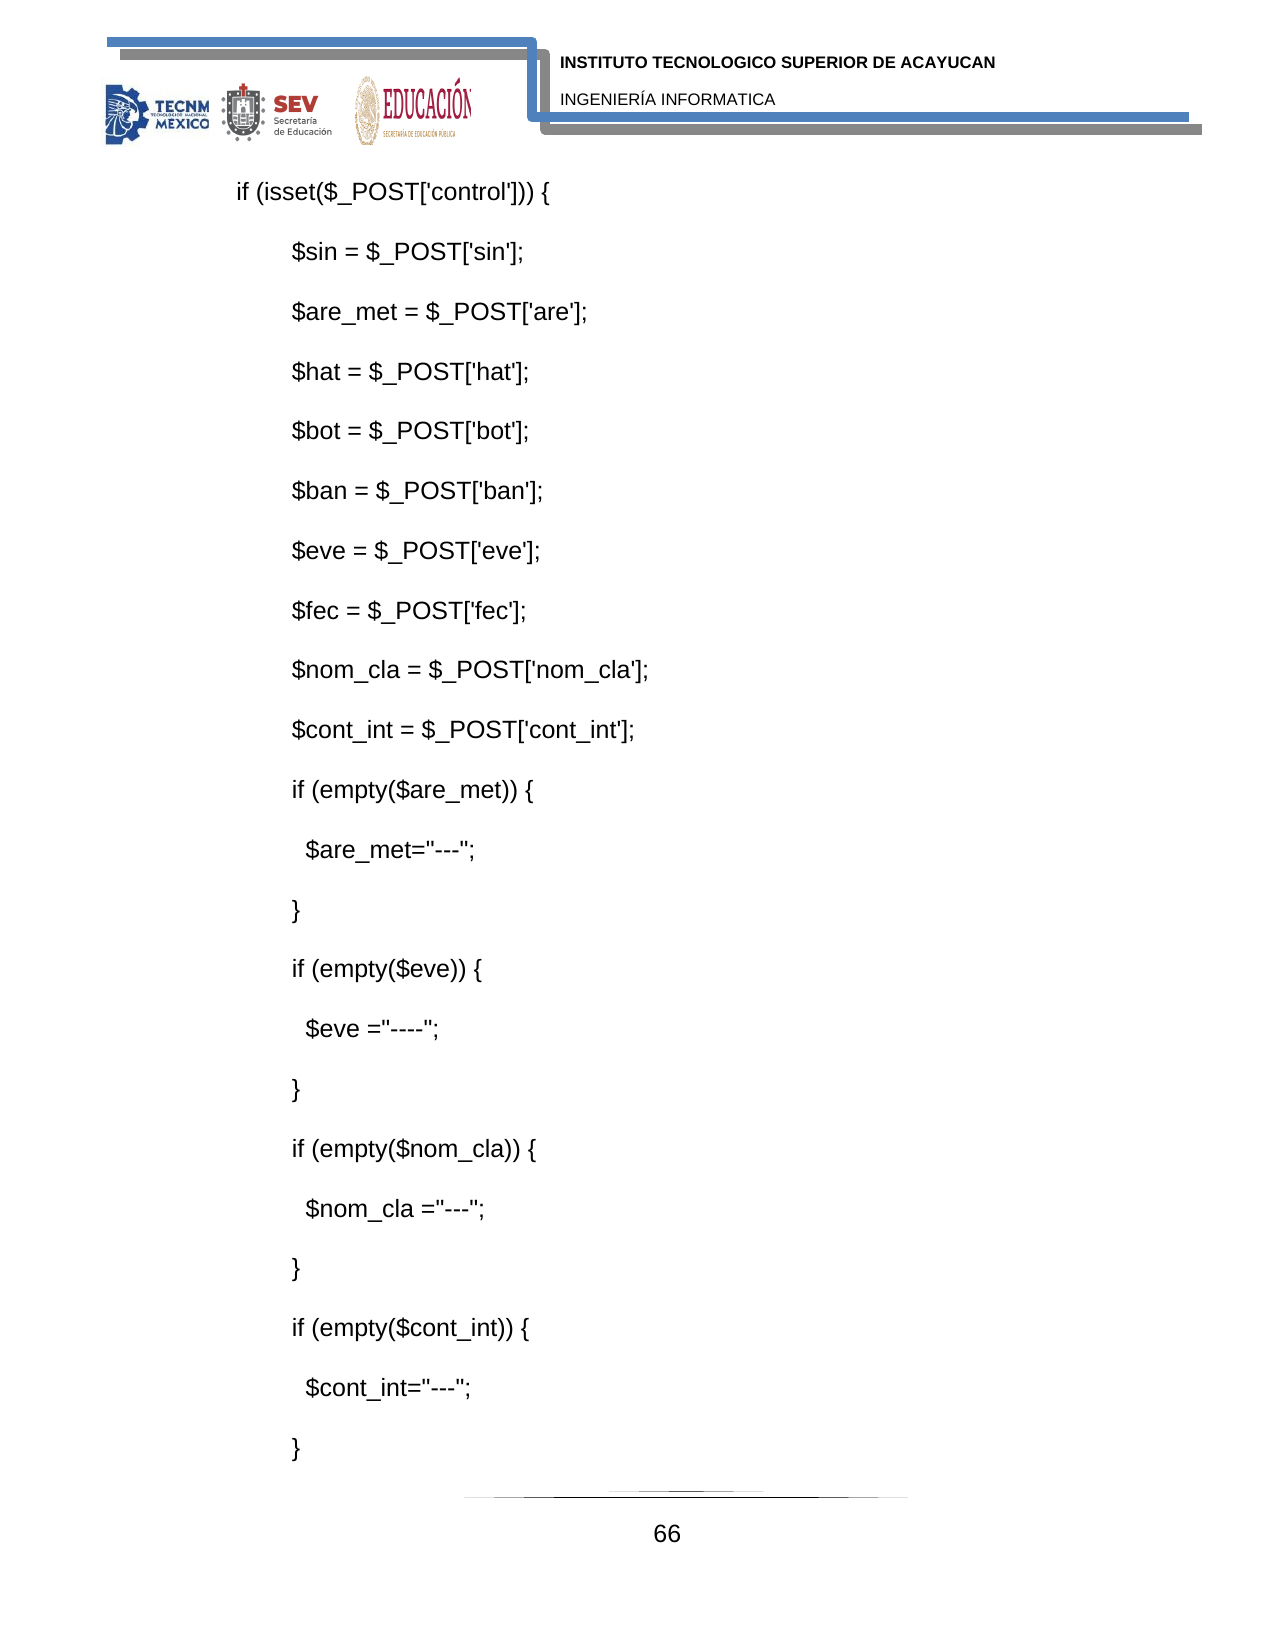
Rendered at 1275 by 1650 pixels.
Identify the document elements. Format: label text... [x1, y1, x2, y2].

text if (empty($cont_int)) { [236, 1313, 1098, 1342]
text if (empty($are_met)) { [236, 775, 1098, 804]
text $eve ="----"; [236, 1014, 1098, 1043]
picture [101, 75, 339, 151]
text $cont_int = $_POST['cont_int']; [236, 715, 1098, 744]
text if (empty($nom_cla)) { [236, 1134, 1098, 1163]
text $fec = $_POST['fec']; [236, 596, 1098, 624]
text $bot = $_POST['bot']; [236, 416, 1098, 445]
text $eve = $_POST['eve']; [236, 536, 1098, 565]
text } [236, 1074, 1098, 1103]
text $hat = $_POST['hat']; [236, 357, 1098, 385]
text } [236, 1253, 1098, 1282]
text if (isset($_POST['control'])) { [236, 177, 1098, 206]
text $are_met="---"; [236, 835, 1098, 864]
text $cont_int="---"; [236, 1373, 1098, 1402]
picture [355, 76, 471, 145]
text $are_met = $_POST['are']; [236, 297, 1098, 326]
text $nom_cla = $_POST['nom_cla']; [236, 656, 1098, 684]
text if (empty($eve)) { [236, 954, 1098, 983]
text $sin = $_POST['sin']; [236, 237, 1098, 266]
text $nom_cla ="---"; [236, 1194, 1098, 1222]
text } [236, 1433, 1098, 1462]
text } [236, 895, 1098, 923]
text $ban = $_POST['ban']; [236, 476, 1098, 505]
